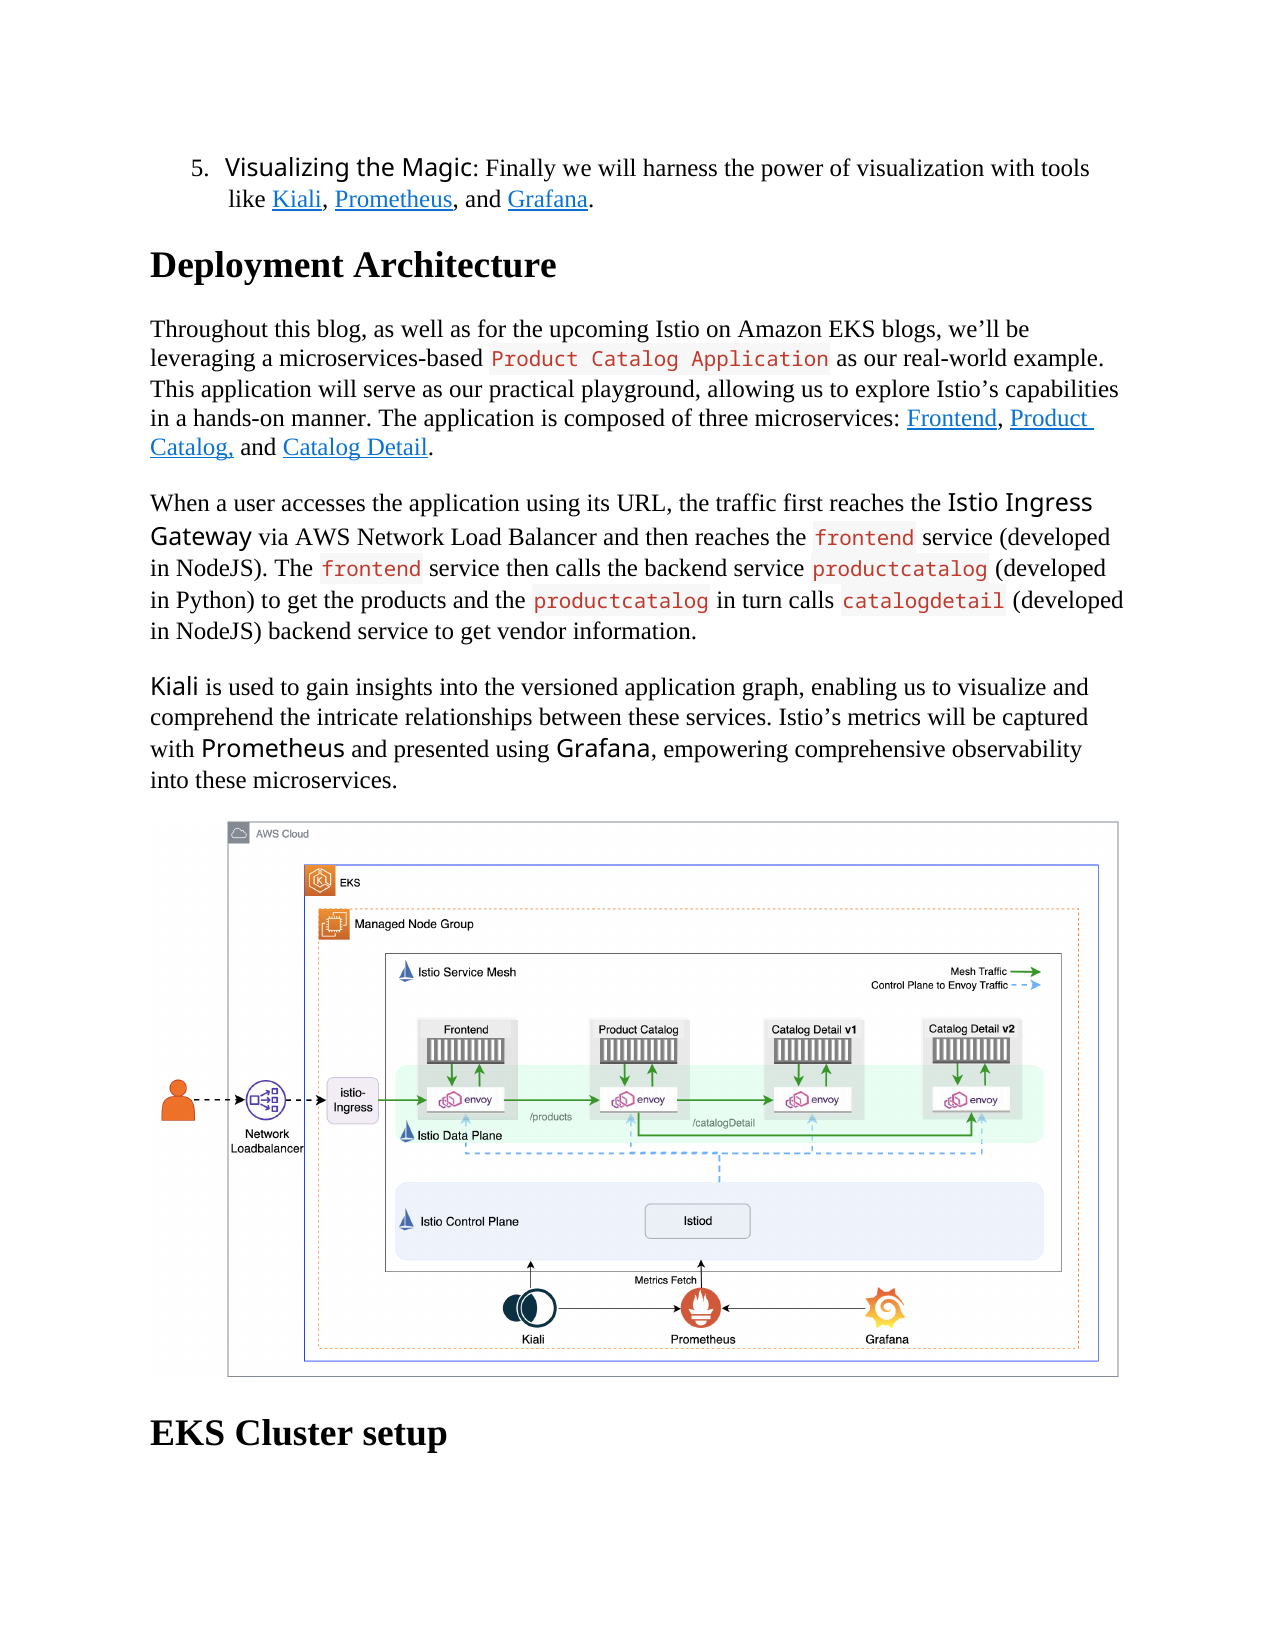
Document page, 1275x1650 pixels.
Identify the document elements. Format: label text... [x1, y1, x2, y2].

text EKS Cluster setup [150, 1411, 1125, 1454]
list Visualizing the Magic: Finally we will harness the power of visualization with tools like Kiali, Prometheus, and Grafana. [191, 150, 1125, 213]
text Throughout this blog, as well as for the upcoming Istio on Amazon EKS blogs, we’ll be leveraging a microservices-based Product Catalog Application as our real-world example. This application will serve as our practical playground, allowing us to explore Istio’s capabilities in a hands-on manner. The application is composed of three microservices: Frontend, Product Catalog, and Catalog Detail. [150, 314, 1125, 461]
picture [150, 817, 1125, 1382]
text When a user accesses the application using its URL, the traffic first reaches the Istio Ingress Gateway via AWS Network Load Balancer and then reaches the frontend service (developed in NodeJS). The frontend service then calls the backend service productcatalog (developed in Python) to get the products and the productcatalog in turn calls catalogdetail (developed in NodeJS) backend service to get vendor information. [150, 484, 1125, 645]
text Deployment Architecture [150, 242, 1125, 285]
text Kiali is used to gain insights into the versioned application graph, enabling us to visualize and comprehend the intricate relationships between these services. Istio’s metrics will be captured with Prometheus and presented using Grafana, empowering comprehensive observability into these microservices. [150, 668, 1125, 794]
